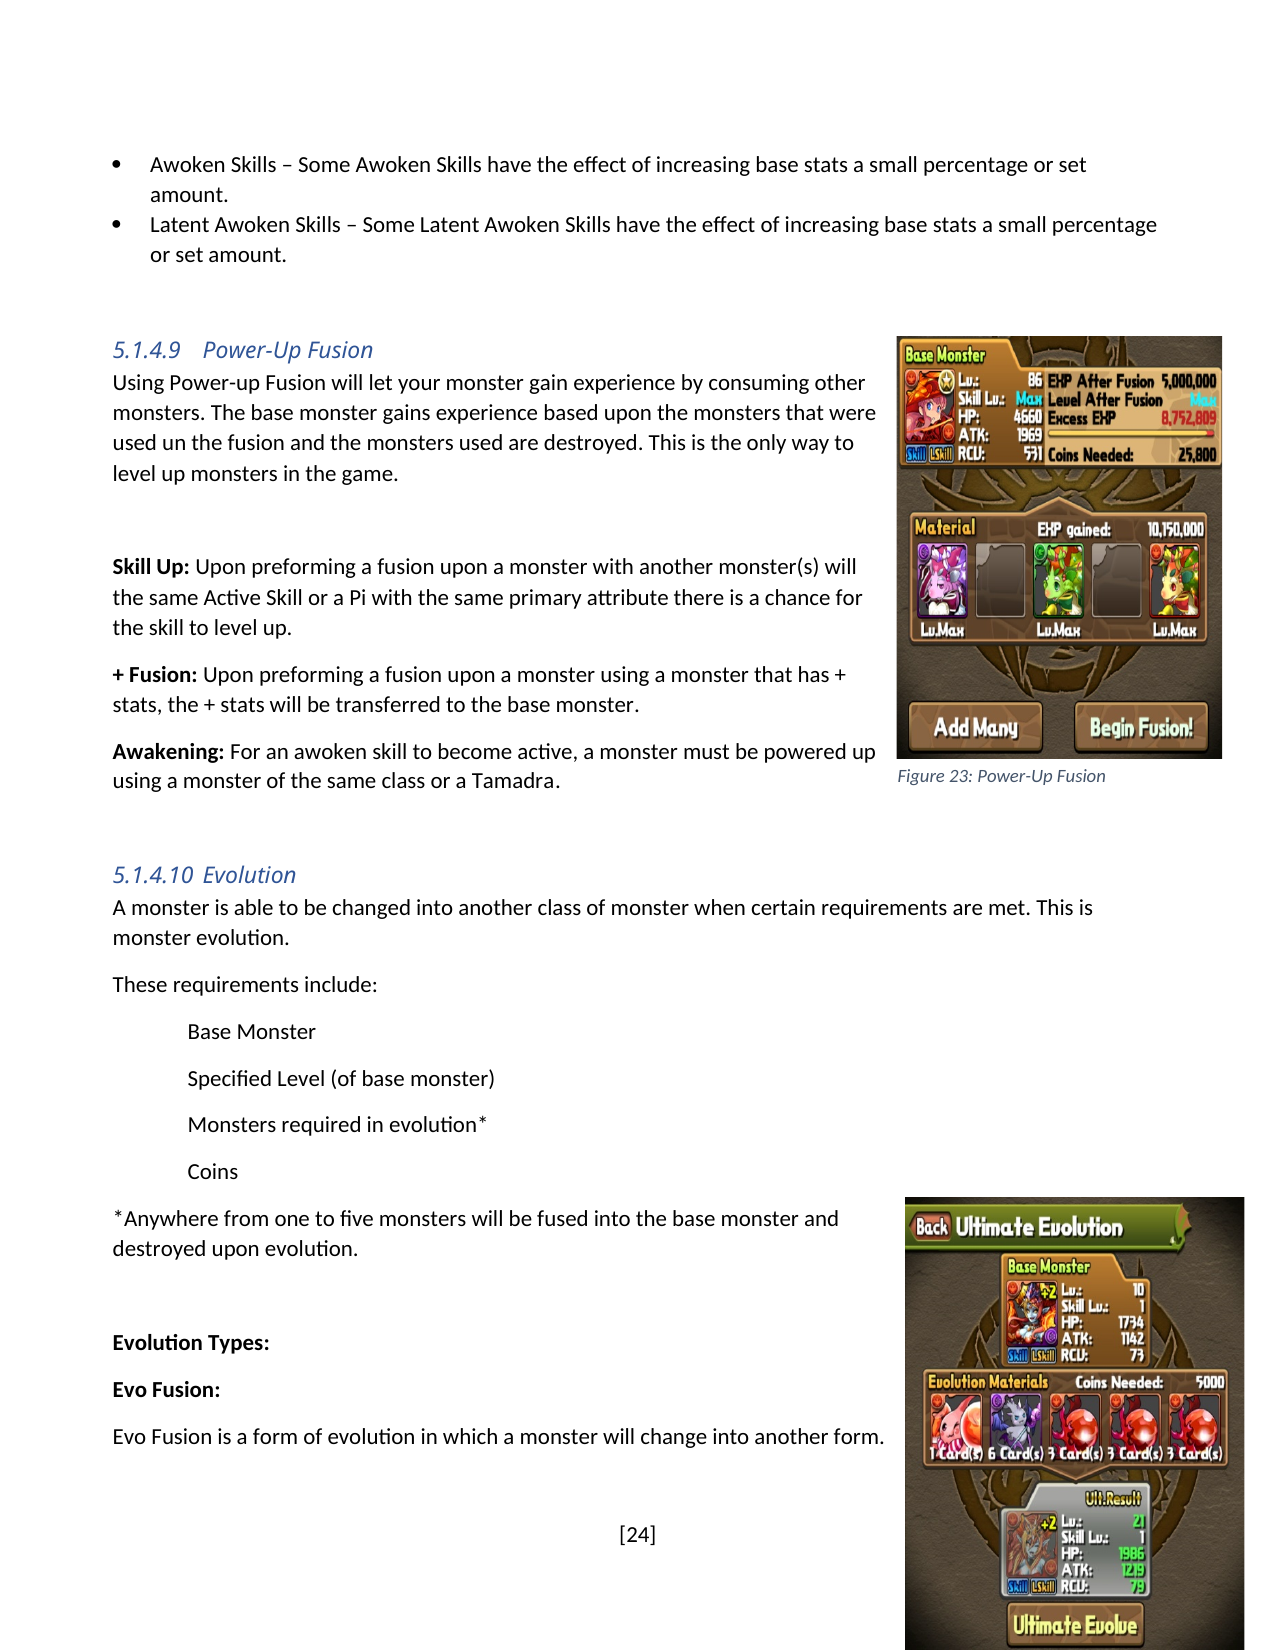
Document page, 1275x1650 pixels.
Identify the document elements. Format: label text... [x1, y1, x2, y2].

picture [905, 1197, 1245, 1650]
text *Anywhere from one to five monsters will be fused into the base monster and destroyed upon evolution. [112, 1204, 905, 1263]
text Evo Fusion is a form of evolution in which a monster will change into another form. [112, 1422, 905, 1450]
text Coins [112, 1157, 1162, 1186]
picture [896, 336, 1223, 759]
text These requirements include: [112, 970, 1162, 998]
text Evo Fusion: [112, 1375, 905, 1403]
text A monster is able to be changed into another class of monster when certain requirements are met. This is monster evolution. [112, 893, 1162, 951]
subtitle Evolution [112, 859, 1162, 890]
text Specified Level (of base monster) [112, 1064, 1162, 1092]
text Awakening: For an awoken skill to become active, a monster must be powered up using a monster of the same class or a Tamadra. [112, 737, 1162, 794]
text Using Power-up Fusion will let your monster gain experience by consuming other monsters. The base monster gains experience based upon the monsters that were used un the fusion and the monsters used are destroyed. This is the only way to level up monsters in the game. [112, 368, 896, 487]
text Skill Up: Upon preforming a fusion upon a monster with another monster(s) will the same Active Skill or a Pi with the same primary attribute there is a chance for the skill to level up. [112, 552, 896, 641]
list Awoken Skills – Some Awoken Skills have the effect of increasing base stats a small percentage or set amount. [112, 150, 1162, 208]
text + Fusion: Upon preforming a fusion upon a monster using a monster that has + stats, the + stats will be transferred to the base monster. [112, 660, 896, 718]
list Latent Awoken Skills – Some Latent Awoken Skills have the effect of increasing base stats a small percentage or set amount. [112, 210, 1162, 269]
subtitle Power-Up Fusion [112, 334, 1162, 366]
text Monsters required in evolution* [112, 1111, 1162, 1139]
text Base Monster [112, 1017, 1162, 1045]
text Evolution Types: [112, 1328, 905, 1356]
